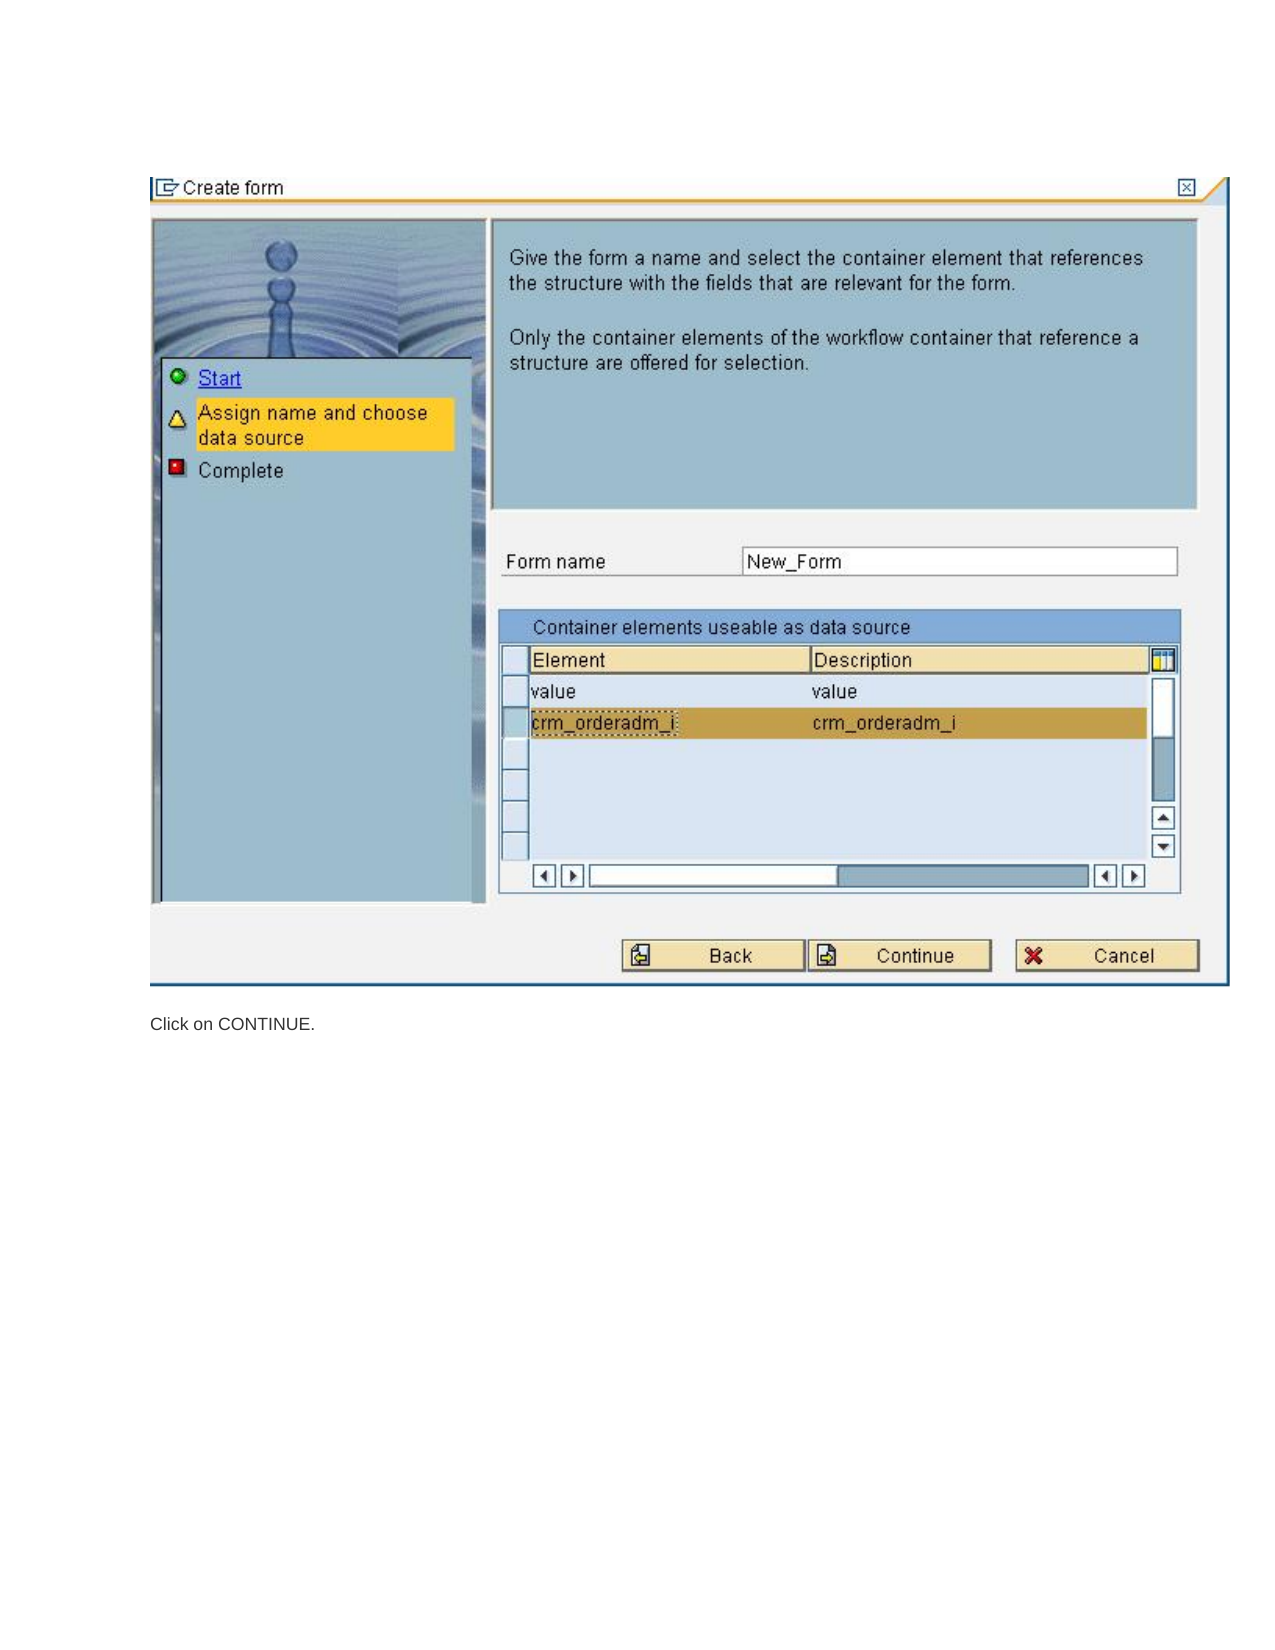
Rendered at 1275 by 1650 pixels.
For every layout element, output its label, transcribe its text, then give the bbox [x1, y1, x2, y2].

picture [150, 177, 1230, 988]
text Click on CONTINUE. [150, 1007, 1125, 1034]
